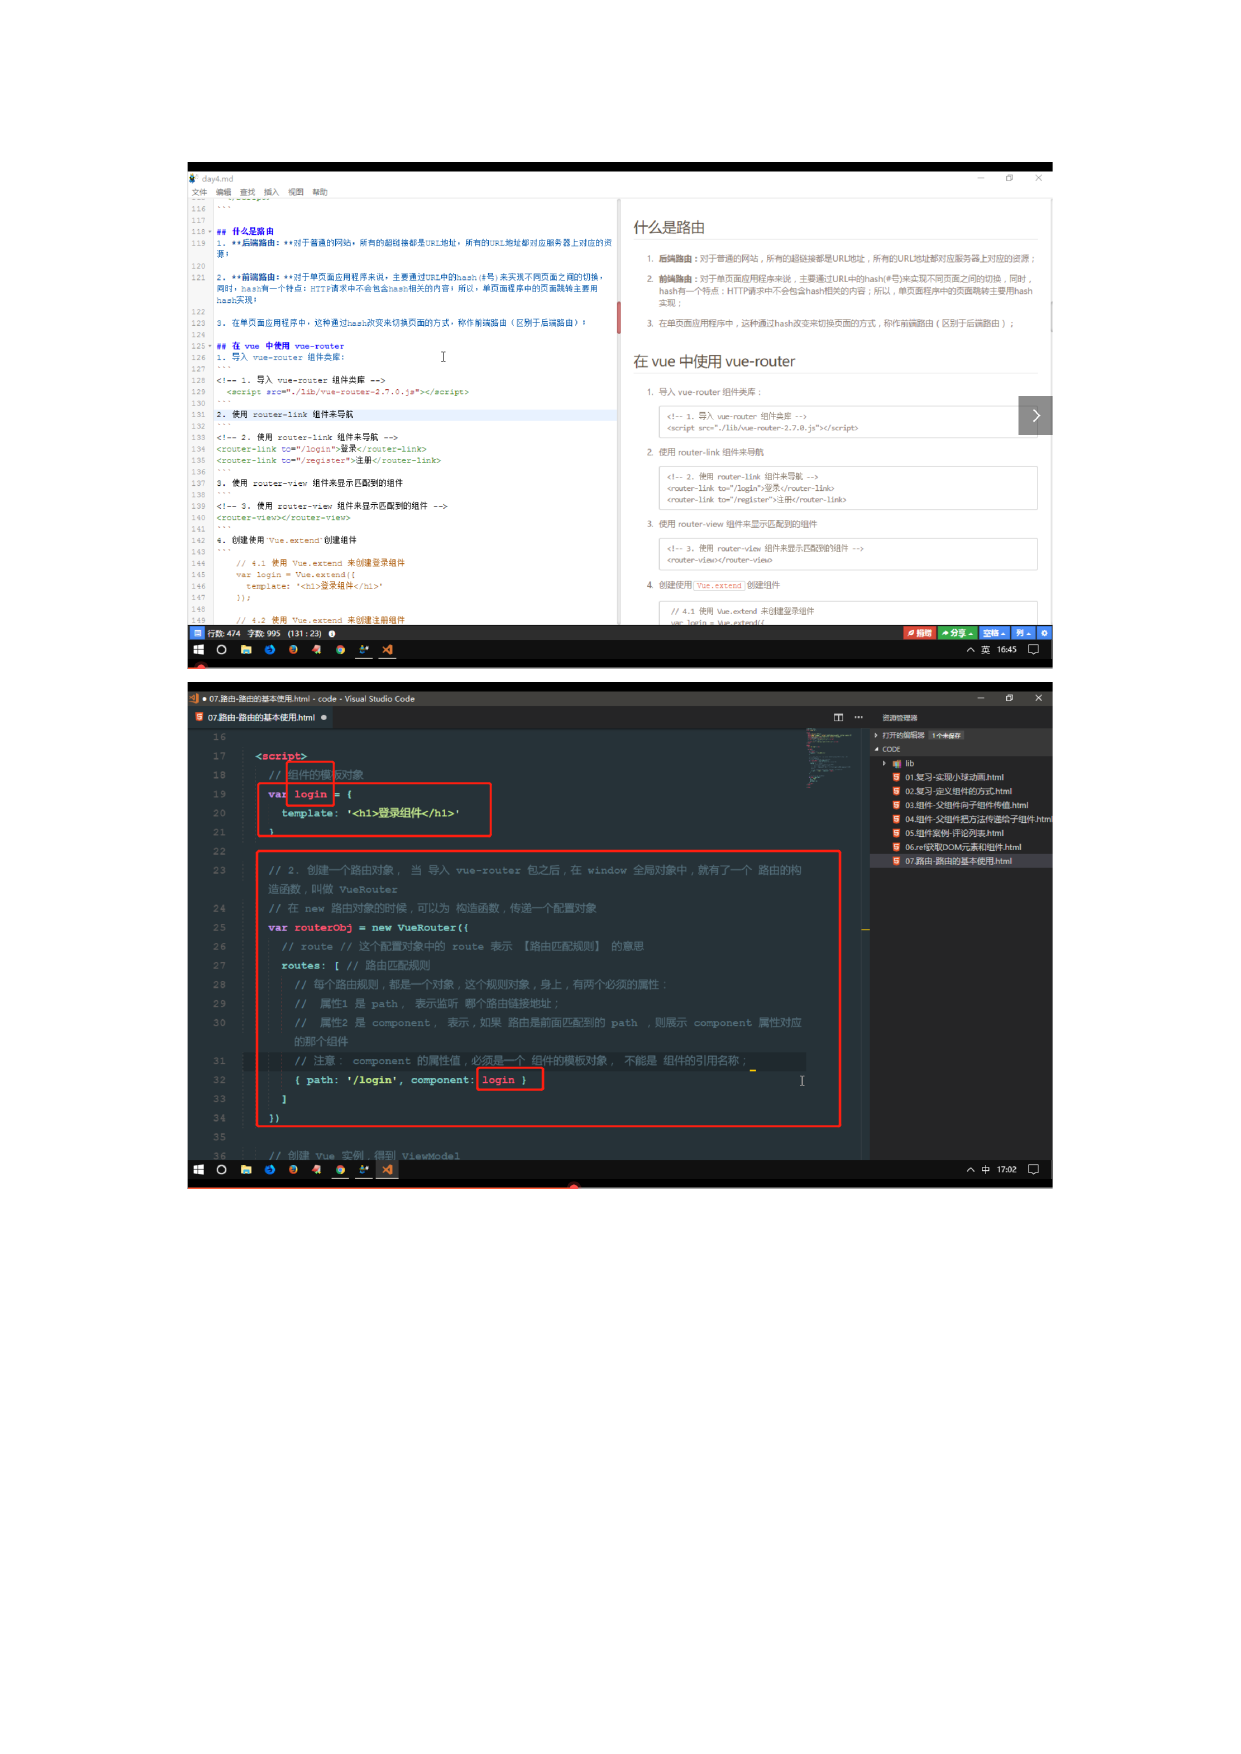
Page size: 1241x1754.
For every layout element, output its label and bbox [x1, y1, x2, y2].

picture [187, 682, 1053, 1189]
picture [187, 162, 1053, 669]
